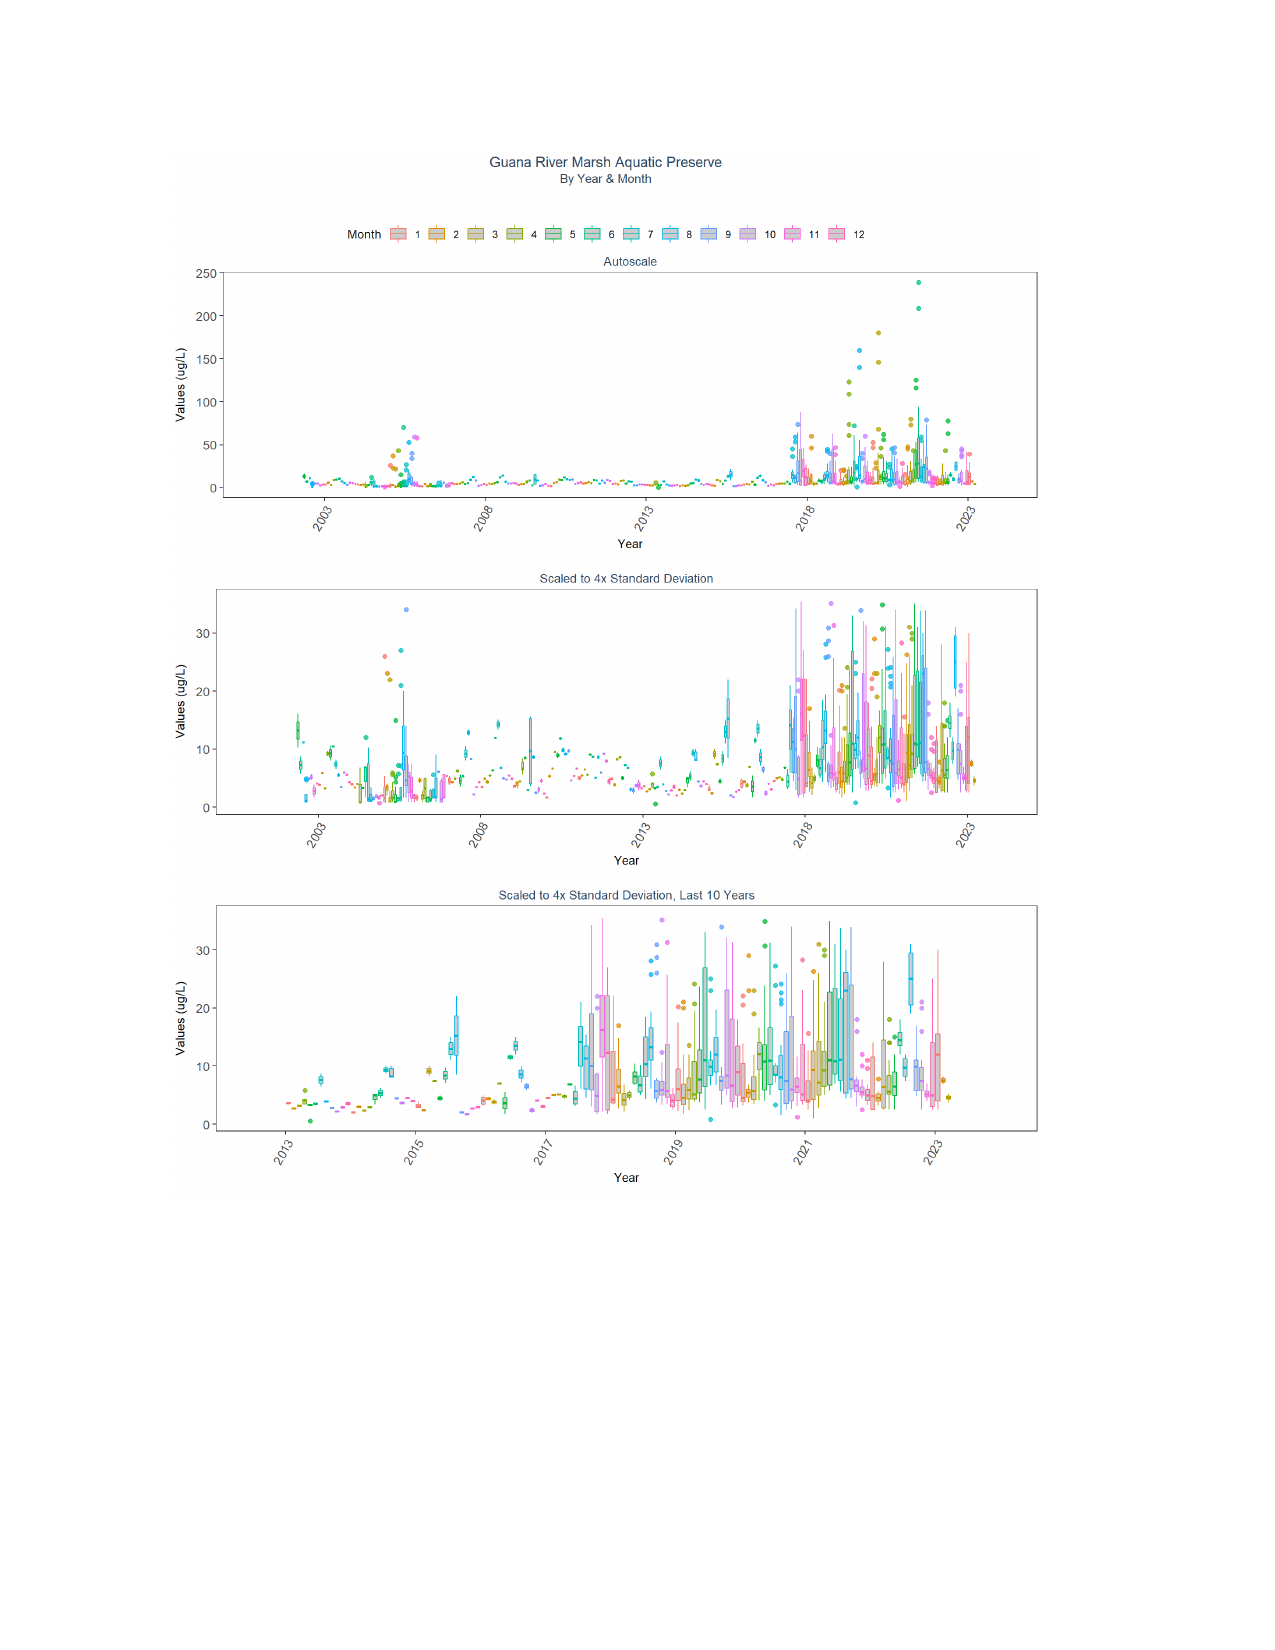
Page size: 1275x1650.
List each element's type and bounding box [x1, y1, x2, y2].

picture [168, 150, 1044, 1200]
